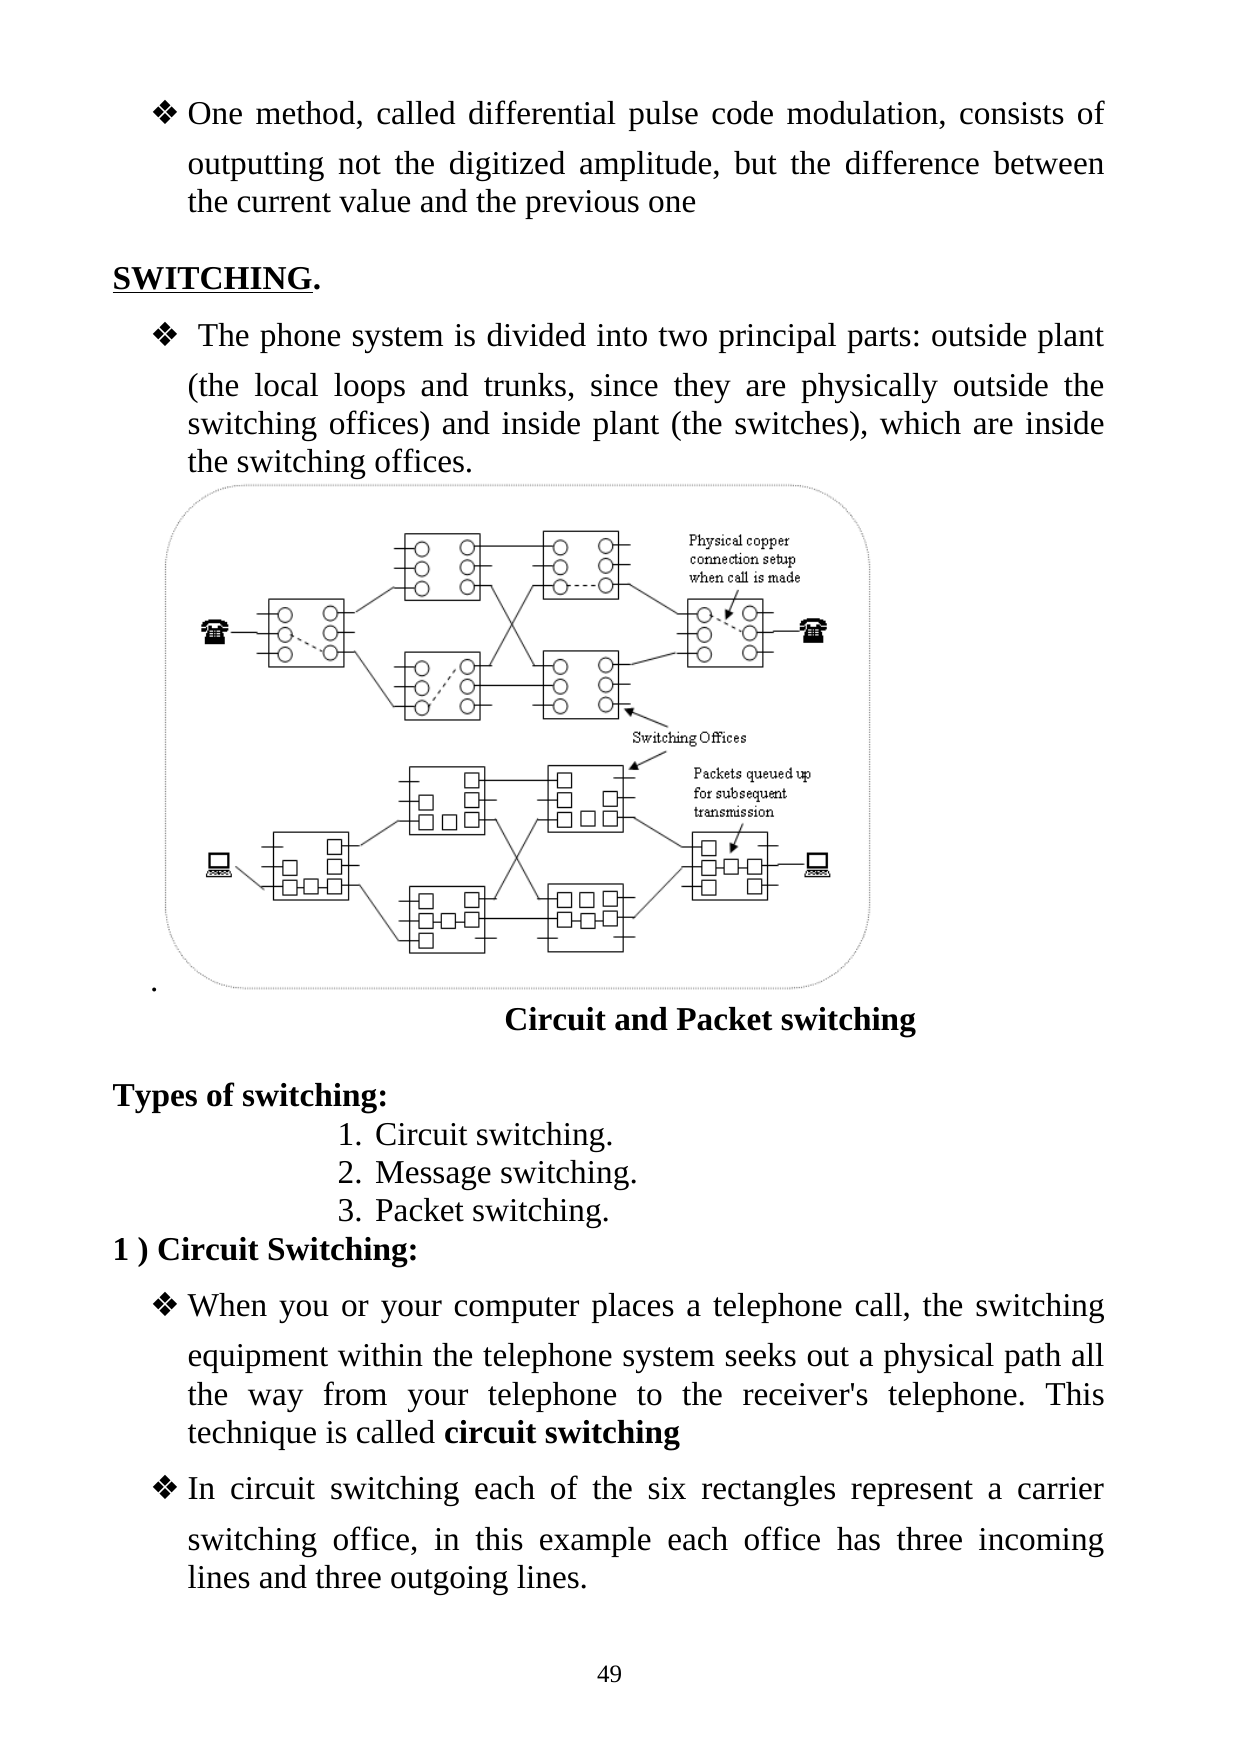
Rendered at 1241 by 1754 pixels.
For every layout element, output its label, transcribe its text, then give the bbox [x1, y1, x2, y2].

picture [158, 480, 875, 992]
list The phone system is divided into two principal parts: outside plant (the local loops and trunks, since they are physically outside the switching offices) and inside plant (the switches), which are inside the switching offices. [150, 297, 1106, 480]
list When you or your computer places a telephone call, the switching equipment within the telephone system seeks out a physical path all the way from your telephone to the receiver's telephone. This technique is called circuit switching [150, 1267, 1106, 1450]
list In circuit switching each of the six rectangles represent a carrier switching office, in this example each office has three incoming lines and three outgoing lines. [150, 1450, 1106, 1595]
text 1 ) Circuit Switching: [112, 1229, 1106, 1267]
list Packet switching. [337, 1190, 1106, 1229]
list Circuit switching. [337, 1114, 1106, 1152]
text Circuit and Packet switching [112, 999, 1106, 1037]
text SWITCHING. [112, 258, 1106, 297]
list One method, called differential pulse code modulation, consists of outputting not the digitized amplitude, but the difference between the current value and the previous one [150, 75, 1106, 220]
list Message switching. [337, 1152, 1106, 1190]
text Types of switching: [112, 1075, 1106, 1114]
